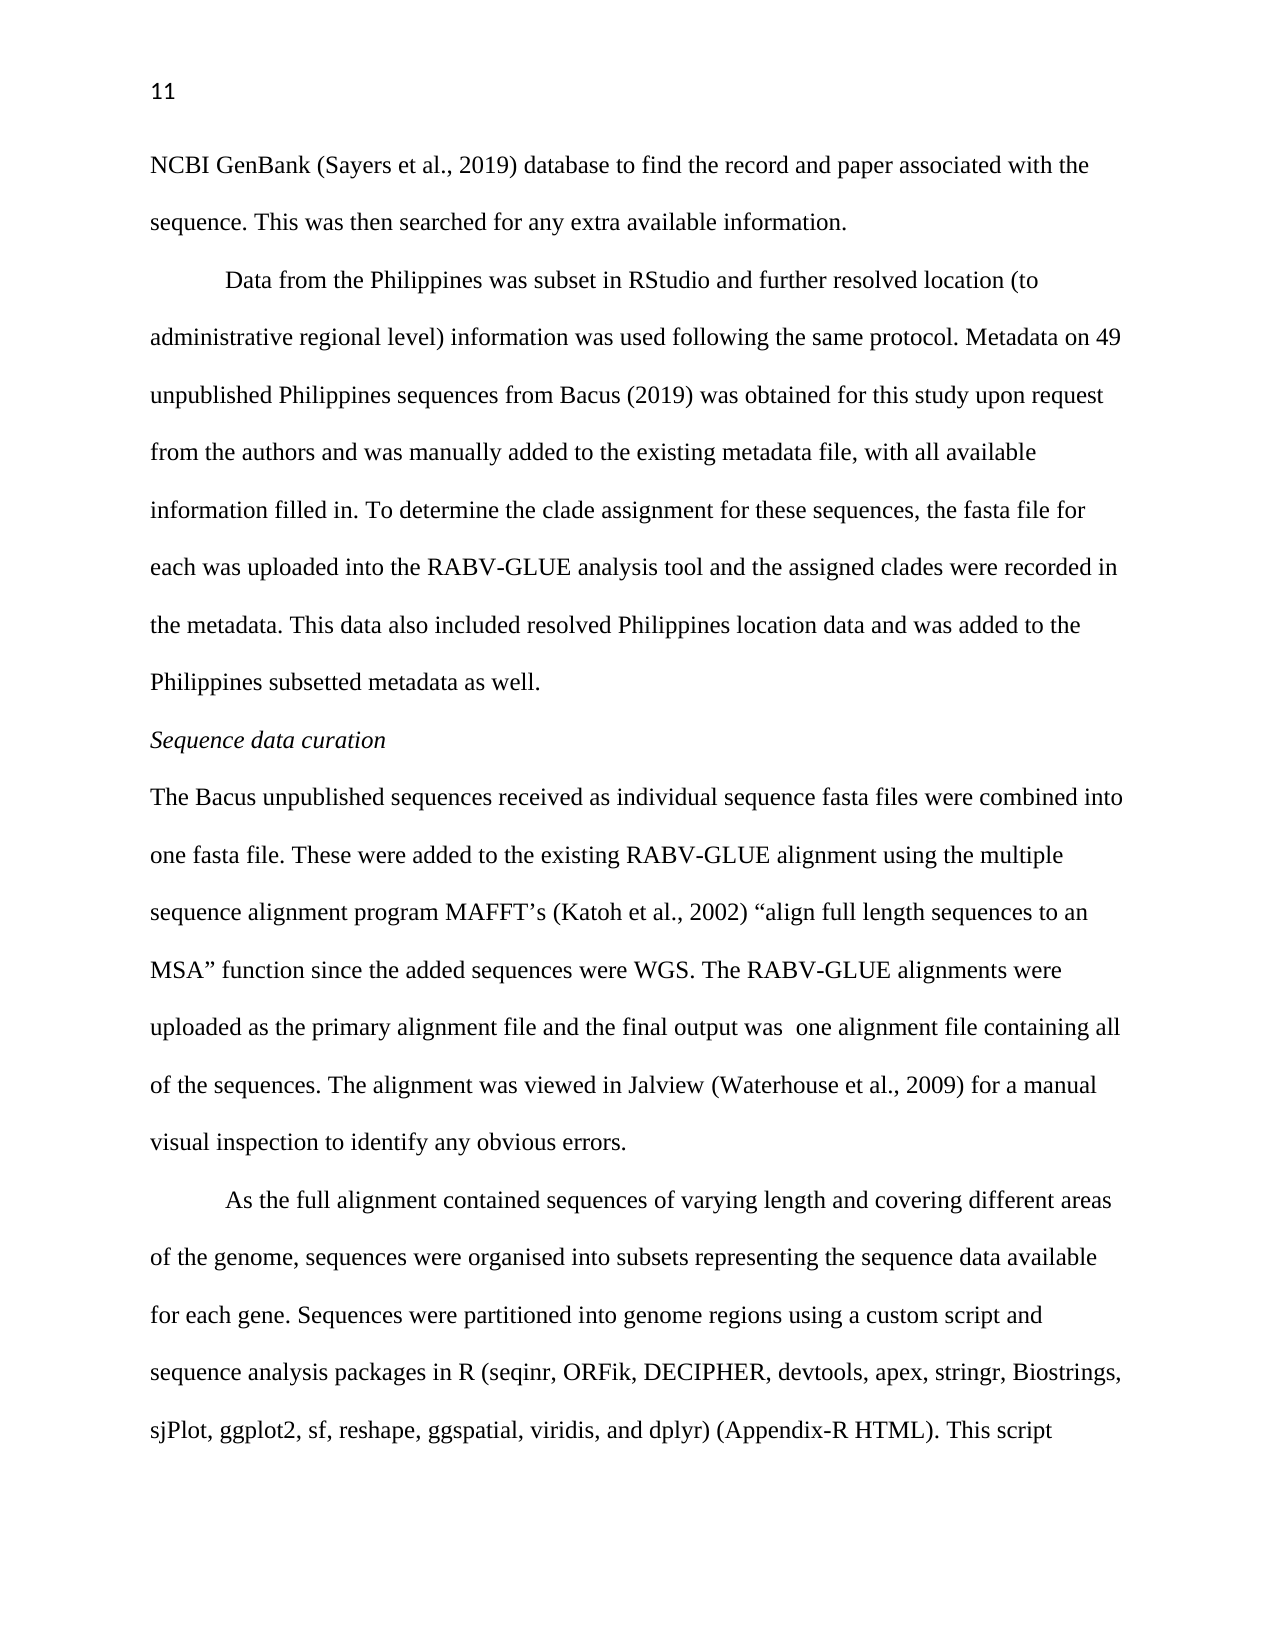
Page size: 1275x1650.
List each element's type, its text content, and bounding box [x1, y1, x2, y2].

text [150, 150, 1125, 236]
text Data from the Philippines was subset in RStudio and further resolved location (to administrative regional level) information was used following the same protocol. Metadata on 49 unpublished Philippines sequences from Bacus (2019) was obtained for this study upon request from the authors and was manually added to the existing metadata file, with all available information filled in. To determine the clade assignment for these sequences, the fasta file for each was uploaded into the RABV-GLUE analysis tool and the assigned clades were recorded in the metadata. This data also included resolved Philippines location data and was added to the Philippines subsetted metadata as well. [150, 265, 1125, 696]
text Sequence data curation [150, 725, 1125, 754]
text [150, 1185, 1125, 1444]
text The Bacus unpublished sequences received as individual sequence fasta files were combined into one fasta file. These were added to the existing RABV-GLUE alignment using the multiple sequence alignment program MAFFT’s (Katoh et al., 2002) “align full length sequences to an MSA” function since the added sequences were WGS. The RABV-GLUE alignments were uploaded as the primary alignment file and the final output was one alignment file containing all of the sequences. The alignment was viewed in Jalview (Waterhouse et al., 2009) for a manual visual inspection to identify any obvious errors. [150, 782, 1125, 1156]
